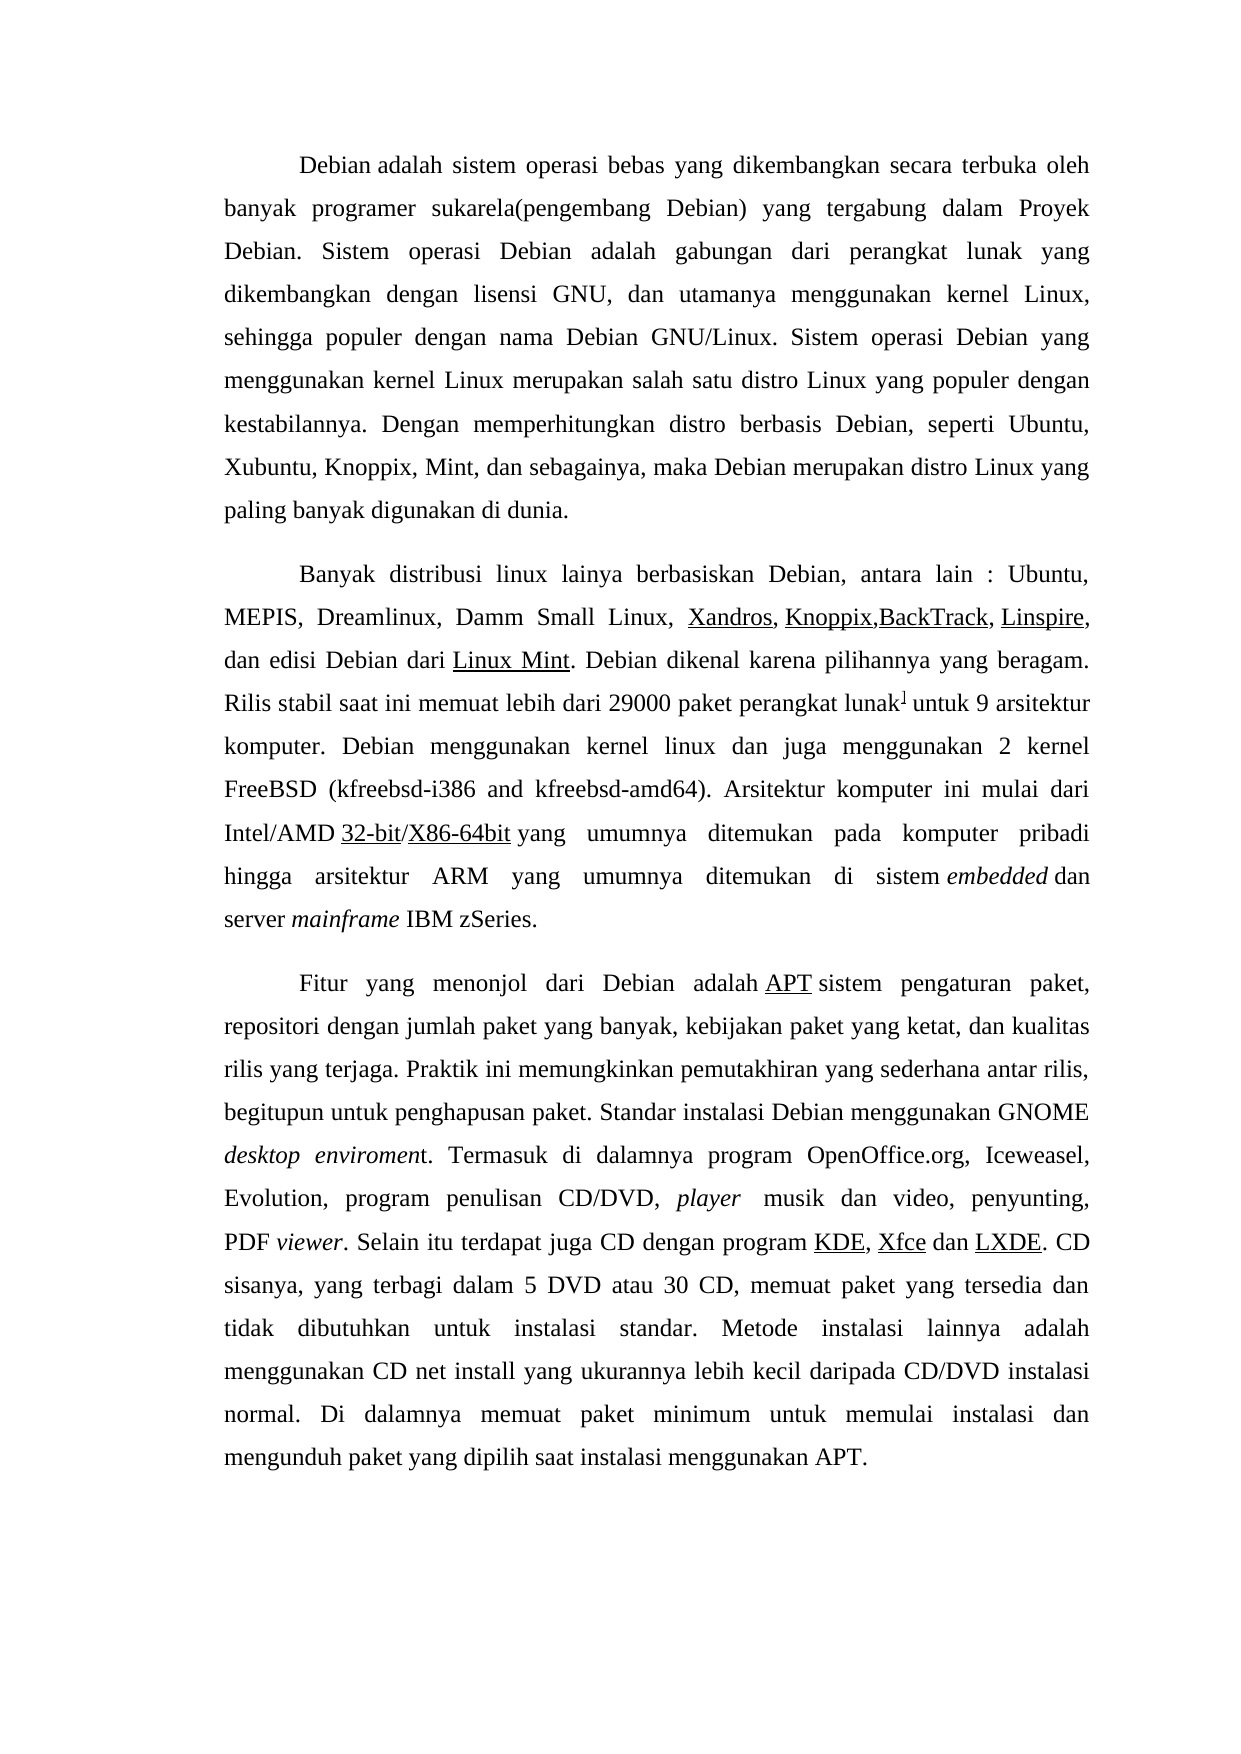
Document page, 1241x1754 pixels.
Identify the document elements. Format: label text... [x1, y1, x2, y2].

text Fitur yang menonjol dari Debian adalah APT sistem pengaturan paket, repositori dengan jumlah paket yang banyak, kebijakan paket yang ketat, dan kualitas rilis yang terjaga. Praktik ini memungkinkan pemutakhiran yang sederhana antar rilis, begitupun untuk penghapusan paket. Standar instalasi Debian menggunakan GNOME desktop enviroment. Termasuk di dalamnya program OpenOffice.org, Iceweasel, Evolution, program penulisan CD/DVD, player musik dan video, penyunting, PDF viewer. Selain itu terdapat juga CD dengan program KDE, Xfce dan LXDE. CD sisanya, yang terbagi dalam 5 DVD atau 30 CD, memuat paket yang tersedia dan tidak dibutuhkan untuk instalasi standar. Metode instalasi lainnya adalah menggunakan CD net install yang ukurannya lebih kecil daripada CD/DVD instalasi normal. Di dalamnya memuat paket minimum untuk memulai instalasi dan mengunduh paket yang dipilih saat instalasi menggunakan APT. [224, 968, 1090, 1471]
text Banyak distribusi linux lainya berbasiskan Debian, antara lain : Ubuntu, MEPIS, Dreamlinux, Damm Small Linux, Xandros, Knoppix,BackTrack, Linspire, dan edisi Debian dari Linux Mint. Debian dikenal karena pilihannya yang beragam. Rilis stabil saat ini memuat lebih dari 29000 paket perangkat lunak] untuk 9 arsitektur komputer. Debian menggunakan kernel linux dan juga menggunakan 2 kernel FreeBSD (kfreebsd-i386 and kfreebsd-amd64). Arsitektur komputer ini mulai dari Intel/AMD 32-bit/X86-64bit yang umumnya ditemukan pada komputer pribadi hingga arsitektur ARM yang umumnya ditemukan di sistem embedded dan server mainframe IBM zSeries. [224, 559, 1090, 933]
text Debian adalah sistem operasi bebas yang dikembangkan secara terbuka oleh banyak programer sukarela(pengembang Debian) yang tergabung dalam Proyek Debian. Sistem operasi Debian adalah gabungan dari perangkat lunak yang dikembangkan dengan lisensi GNU, dan utamanya menggunakan kernel Linux, sehingga populer dengan nama Debian GNU/Linux. Sistem operasi Debian yang menggunakan kernel Linux merupakan salah satu distro Linux yang populer dengan kestabilannya. Dengan memperhitungkan distro berbasis Debian, seperti Ubuntu, Xubuntu, Knoppix, Mint, dan sebagainya, maka Debian merupakan distro Linux yang paling banyak digunakan di dunia. [224, 150, 1090, 524]
